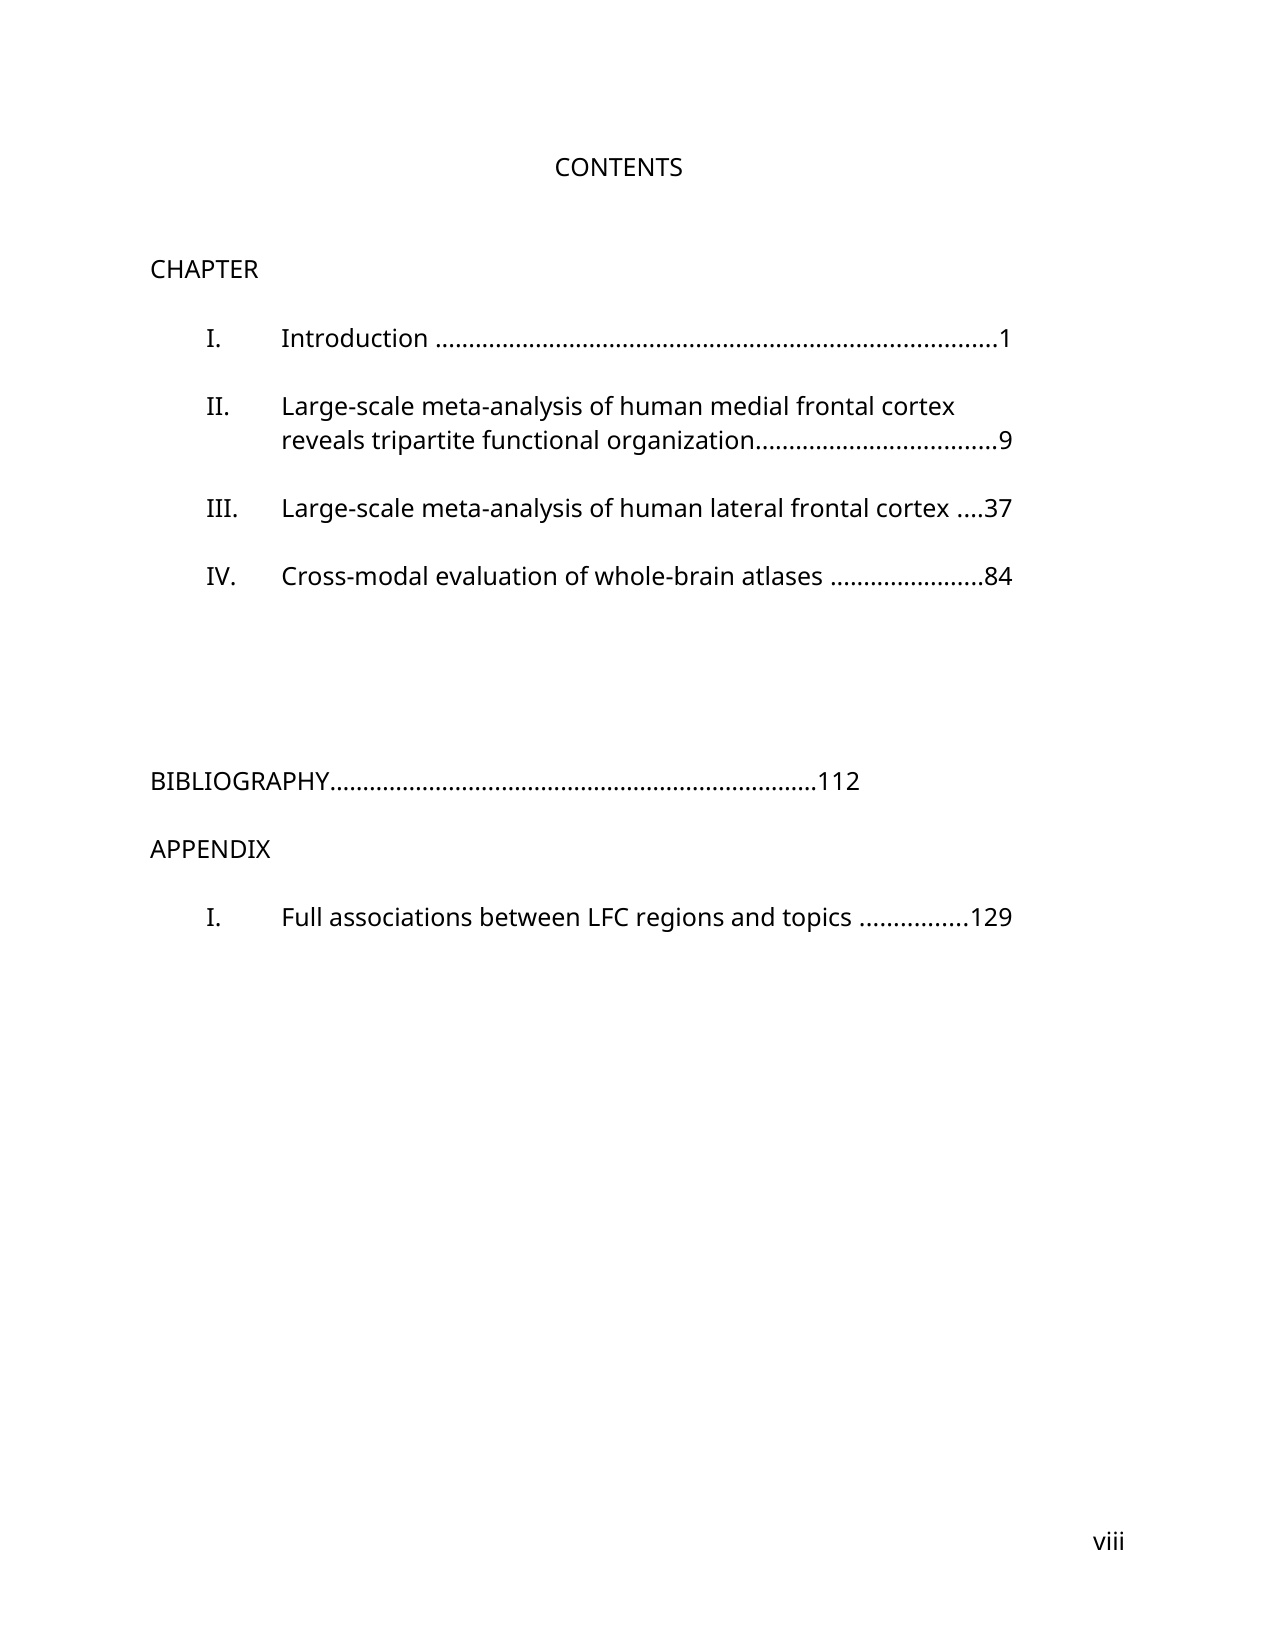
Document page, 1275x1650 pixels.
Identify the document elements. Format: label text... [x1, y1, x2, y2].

text IV. Cross-modal evaluation of whole-brain atlases 84 [150, 559, 1087, 593]
text I. Full associations between LFC regions and topics 129 [150, 899, 1087, 933]
text CONTENTS [150, 150, 1087, 184]
text BIBLIOGRAPHY……………………..…………………………………………112 [150, 763, 1125, 797]
text I. Introduction 1 [150, 320, 1087, 354]
text CHAPTER [150, 252, 1087, 286]
text III. Large-scale meta-analysis of human lateral frontal cortex 37 [150, 491, 1087, 525]
text II. Large-scale meta-analysis of human medial frontal cortex reveals tripartite functional organization 9 [150, 388, 1087, 457]
text APPENDIX [150, 831, 1087, 865]
